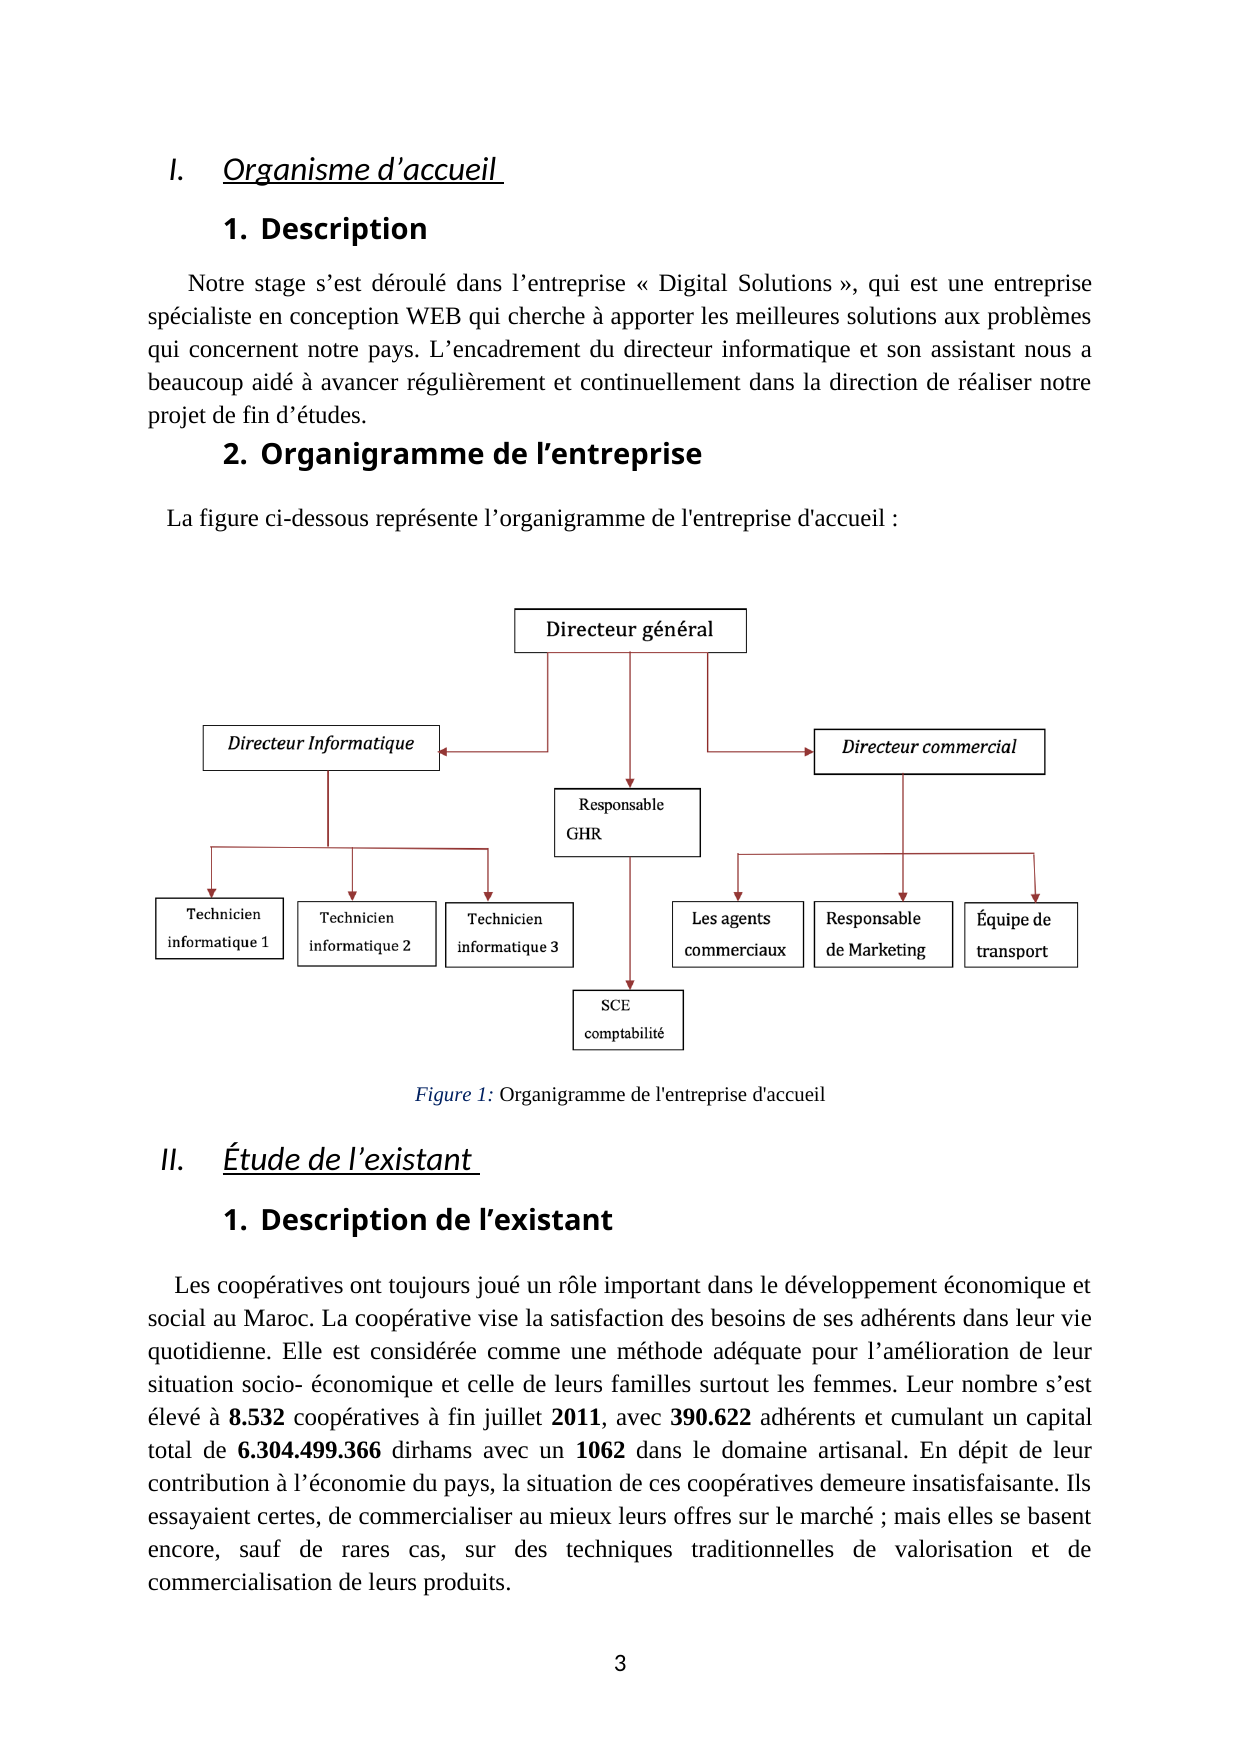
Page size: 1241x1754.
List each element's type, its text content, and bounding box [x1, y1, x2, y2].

text Figure 1: Organigramme de l'entreprise d'accueil [148, 1081, 1093, 1106]
picture [150, 565, 1090, 1058]
text La figure ci-dessous représente l’organigramme de l'entreprise d'accueil : [148, 503, 1093, 532]
list Notre stage s’est déroulé dans l’entreprise « Digital Solutions », qui est une entreprise spécialiste en conception WEB qui cherche à apporter les meilleures solutions aux problèmes qui concernent notre pays. L’encadrement du directeur informatique et son assistant nous a beaucoup aidé à avancer régulièrement et continuellement dans la direction de réaliser notre projet de fin d’études. [148, 268, 1093, 429]
subtitle Description [223, 209, 1093, 248]
subtitle Organisme d’accueil [185, 148, 1093, 188]
subtitle Organigramme de l’entreprise [223, 433, 1093, 473]
subtitle Description de l’existant [223, 1199, 1093, 1239]
text Les coopératives ont toujours joué un rôle important dans le développement économique et social au Maroc. La coopérative vise la satisfaction des besoins de ses adhérents dans leur vie quotidienne. Elle est considérée comme une méthode adéquate pour l’amélioration de leur situation socio- économique et celle de leurs familles surtout les femmes. Leur nombre s’est élevé à 8.532 coopératives à fin juillet 2011, avec 390.622 adhérents et cumulant un capital total de 6.304.499.366 dirhams avec un 1062 dans le domaine artisanal. En dépit de leur contribution à l’économie du pays, la situation de ces coopératives demeure insatisfaisante. Ils essayaient certes, de commercialiser au mieux leurs offres sur le marché ; mais elles se basent encore, sauf de rares cas, sur des techniques traditionnelles de valorisation et de commercialisation de leurs produits. [148, 1270, 1093, 1596]
subtitle Étude de l’existant [185, 1138, 1093, 1179]
